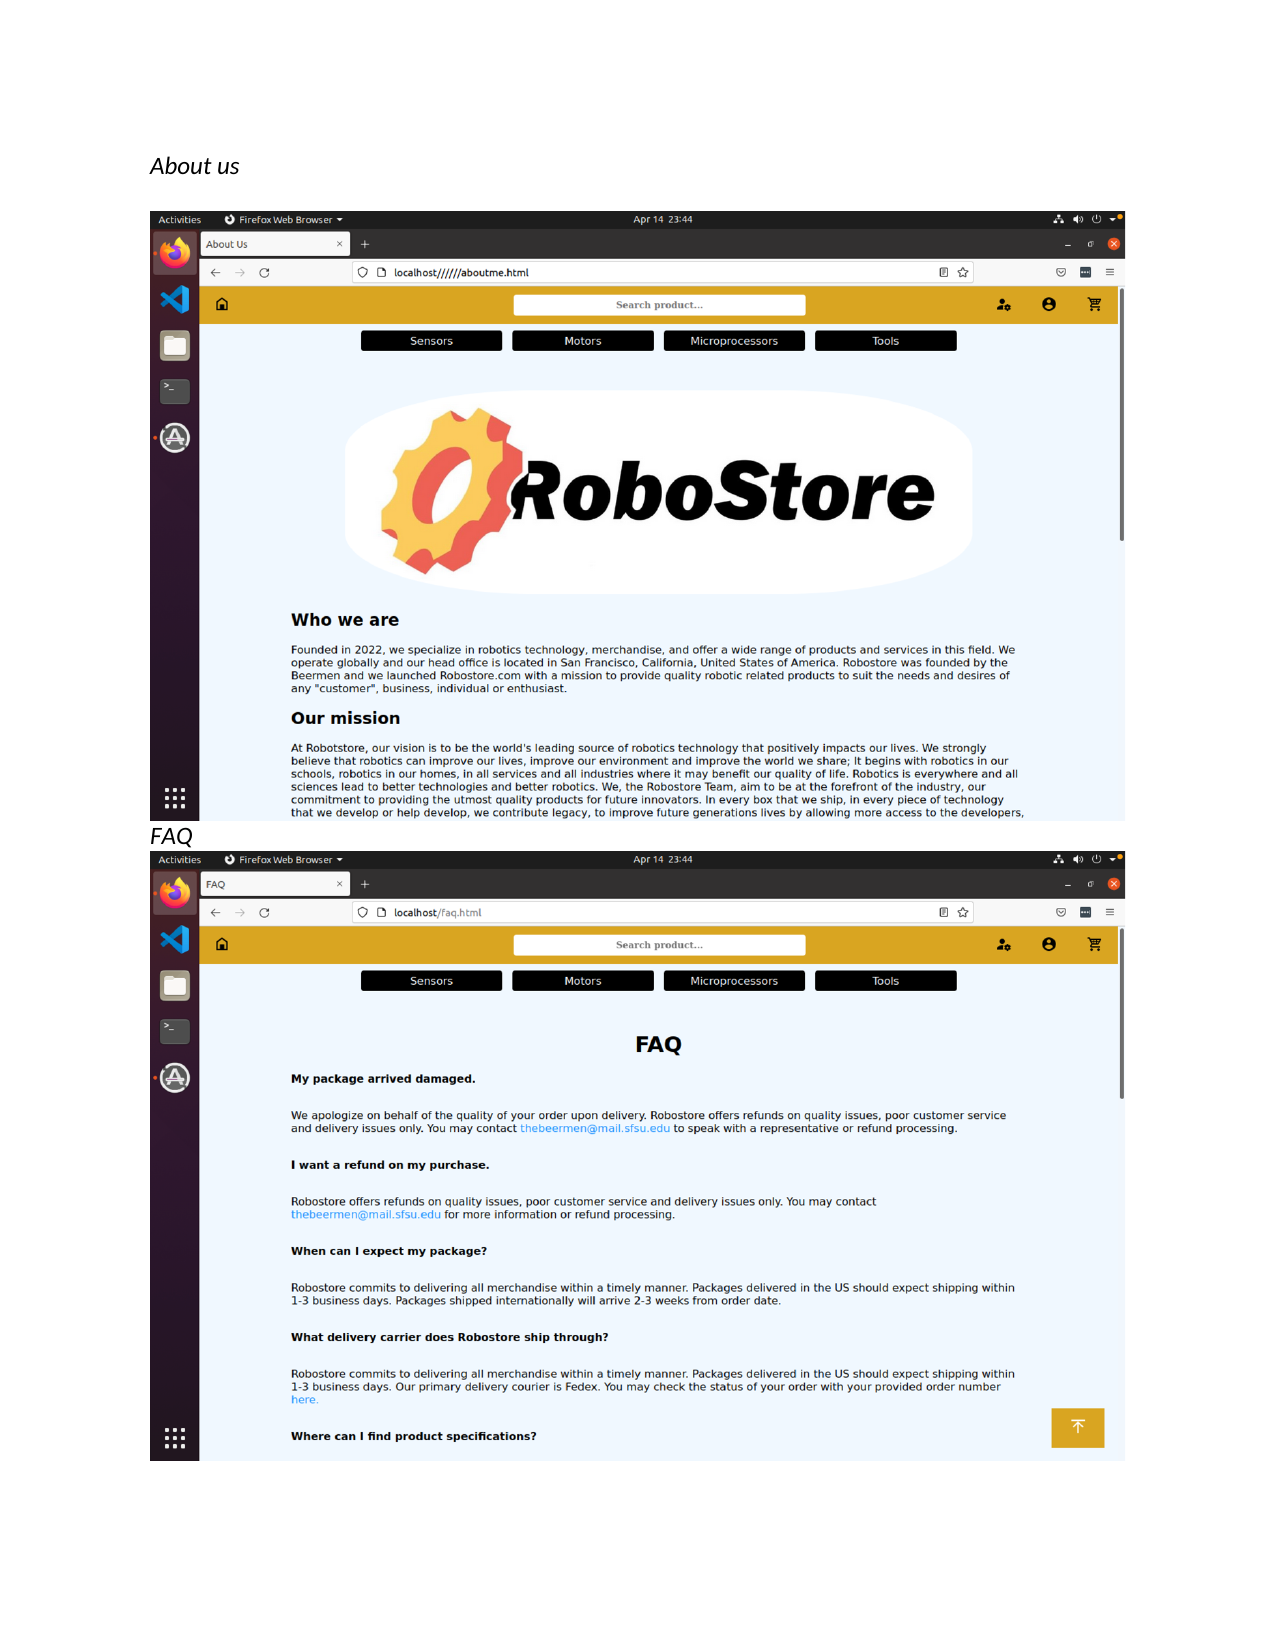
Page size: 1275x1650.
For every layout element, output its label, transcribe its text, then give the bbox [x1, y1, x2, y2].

picture [150, 851, 1125, 1461]
text About us [150, 150, 1125, 181]
picture [150, 211, 1125, 821]
text FAQ [150, 821, 1125, 851]
